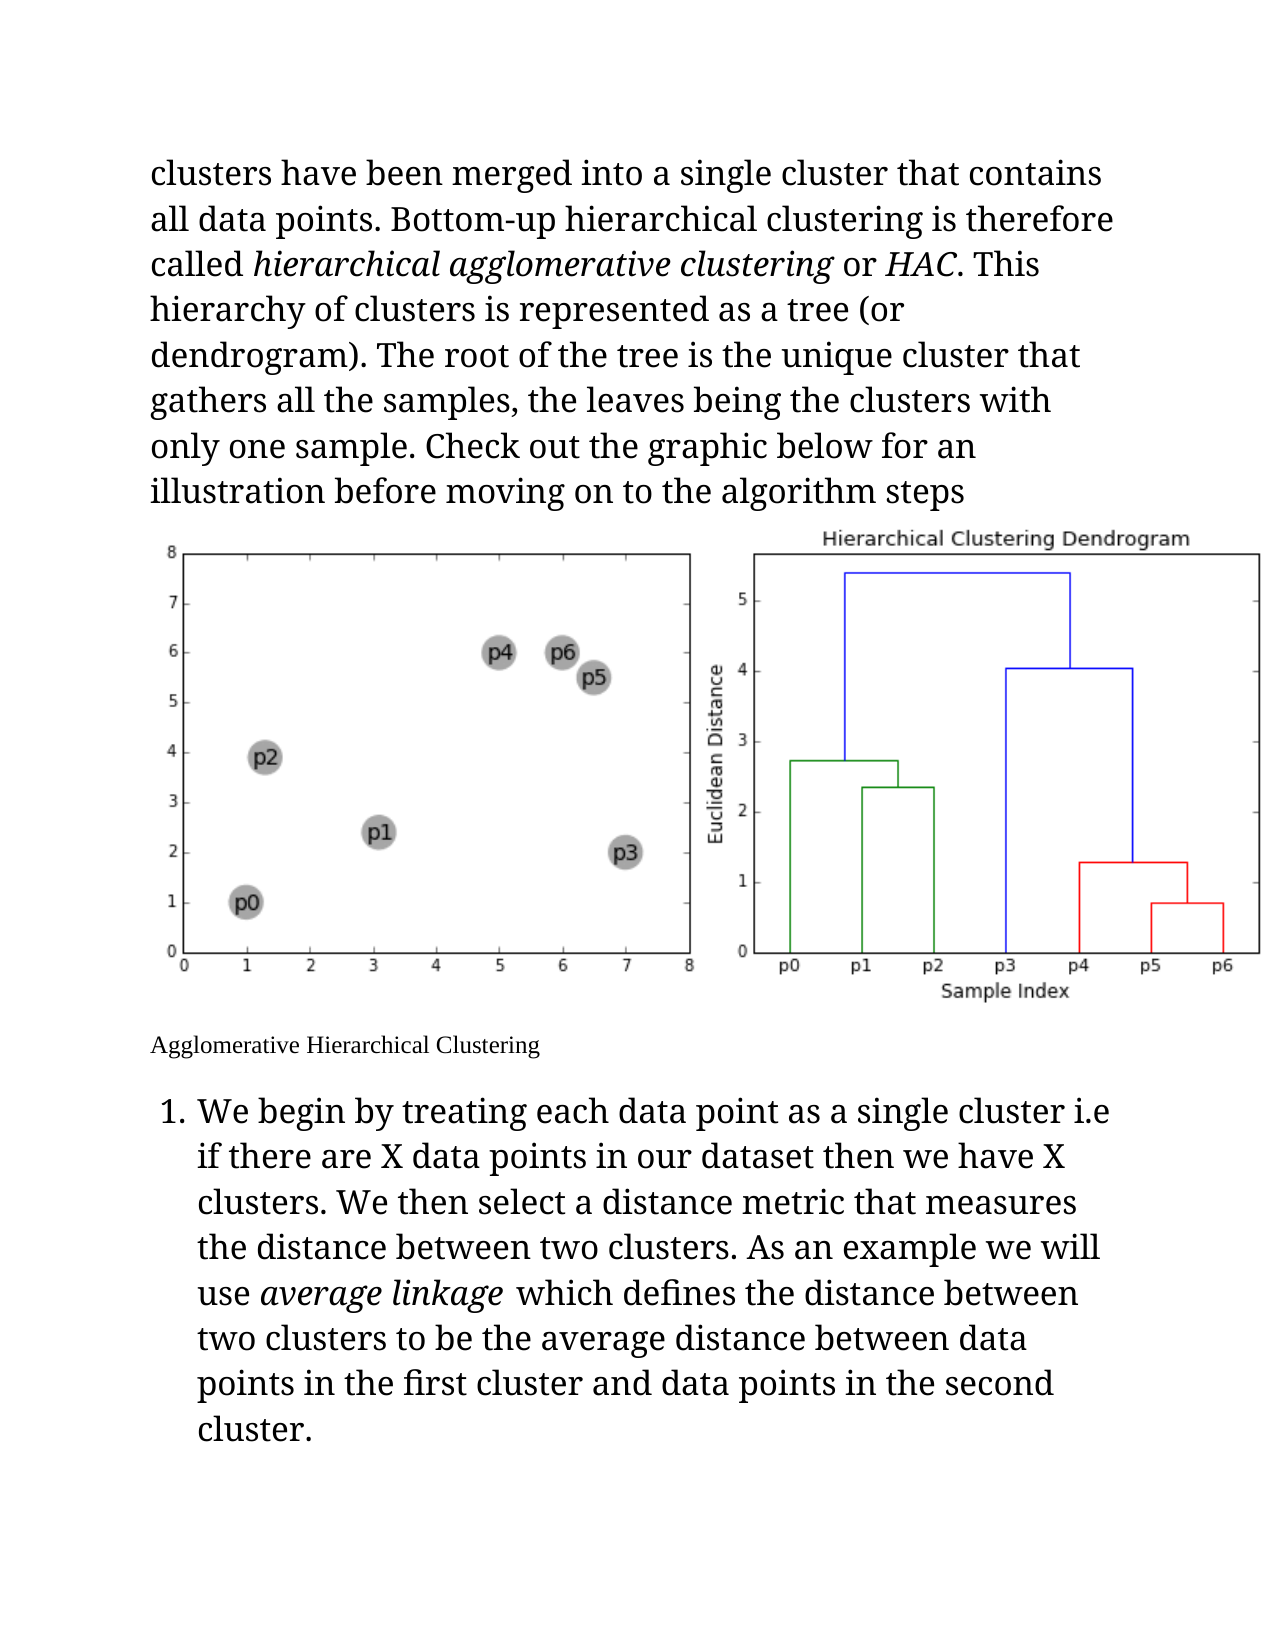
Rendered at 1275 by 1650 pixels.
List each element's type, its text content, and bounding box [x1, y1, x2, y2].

picture [150, 513, 1275, 1020]
text Agglomerative Hierarchical Clustering [150, 1030, 1125, 1058]
list We begin by treating each data point as a single cluster i.e if there are X data points in our dataset then we have X clusters. We then select a distance metric that measures the distance between two clusters. As an example we will use average linkage which defines the distance between two clusters to be the average distance between data points in the first cluster and data points in the second cluster. [159, 1088, 1125, 1451]
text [150, 150, 1125, 513]
